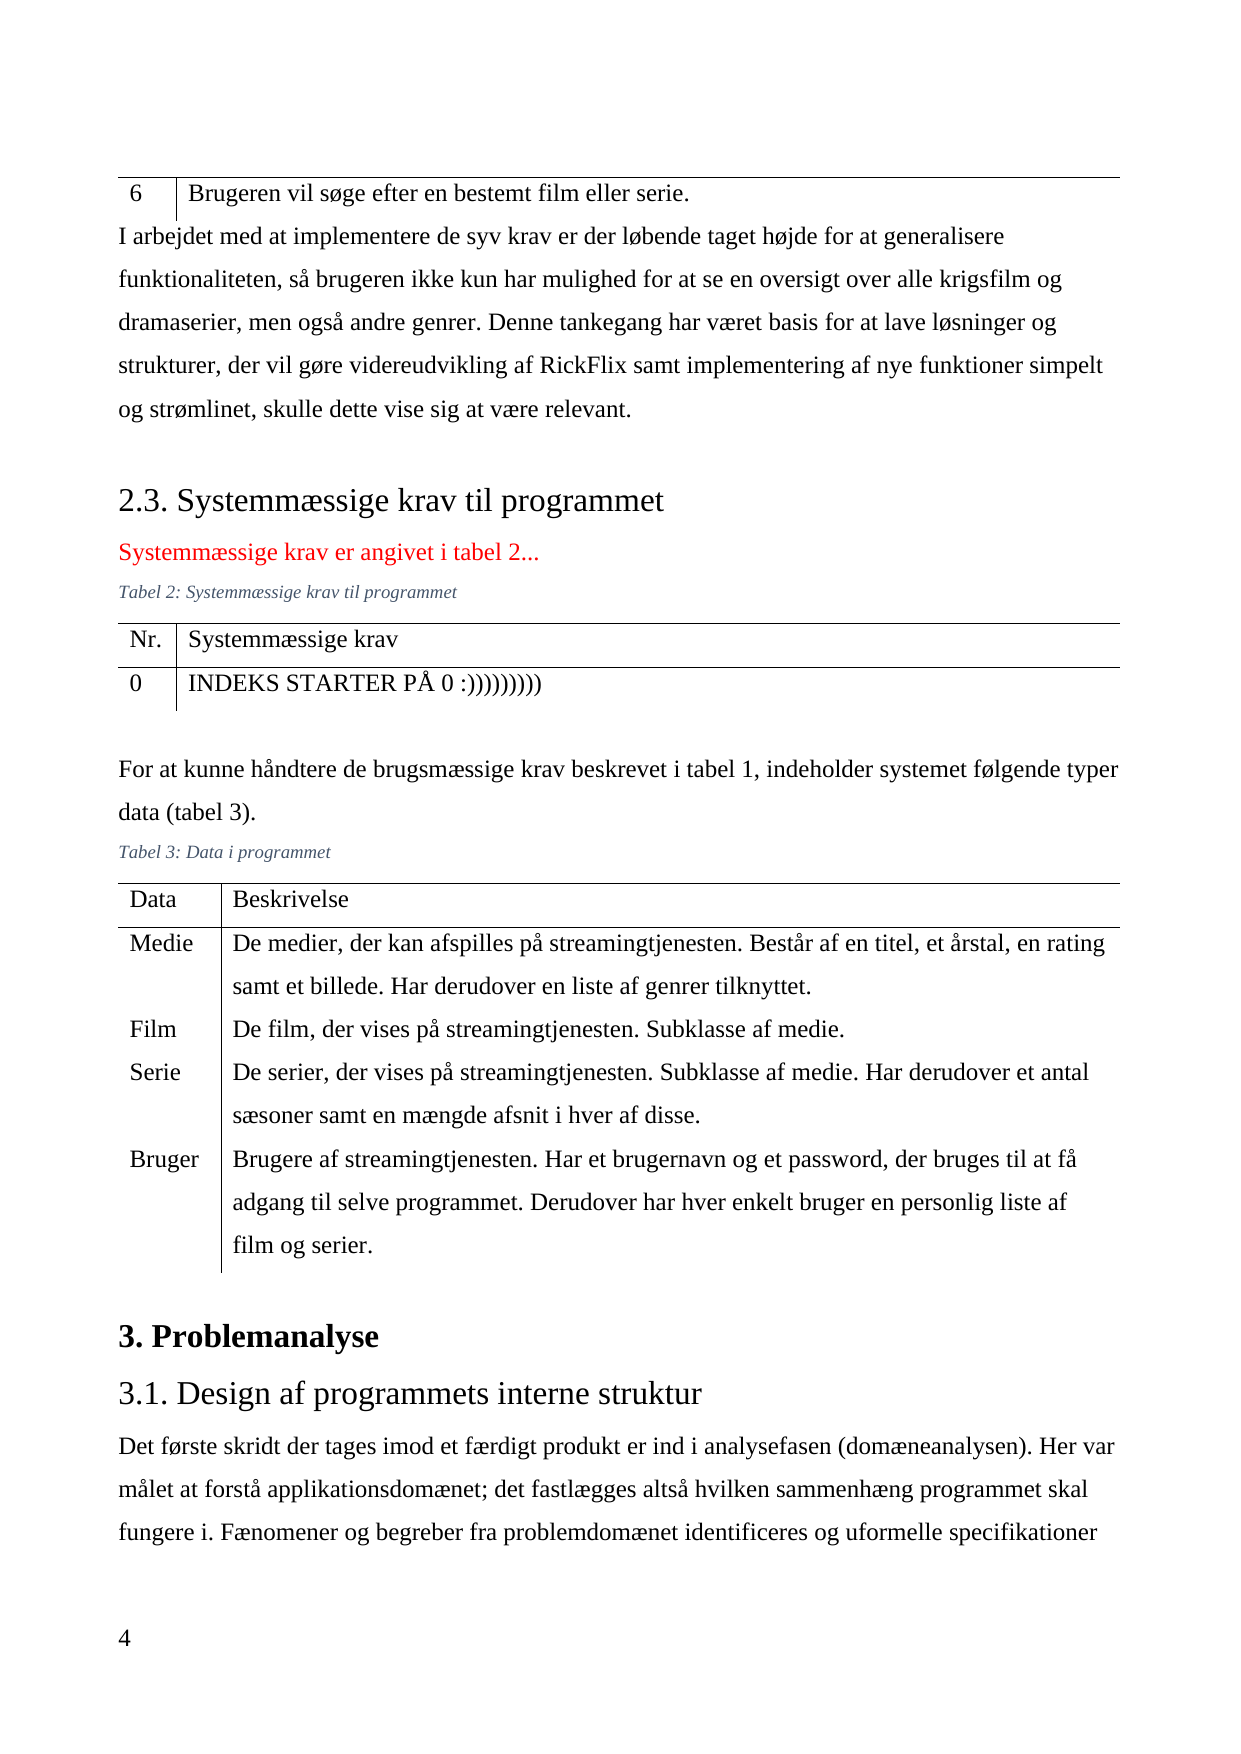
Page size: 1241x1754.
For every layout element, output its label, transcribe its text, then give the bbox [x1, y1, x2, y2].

text I arbejdet med at implementere de syv krav er der løbende taget højde for at generalisere funktionaliteten, så brugeren ikke kun har mulighed for at se en oversigt over alle krigsfilm og dramaserier, men også andre genrer. Denne tankegang har været basis for at lave løsninger og strukturer, der vil gøre videreudvikling af RickFlix samt implementering af nye funktioner simpelt og strømlinet, skulle dette vise sig at være relevant. [118, 221, 1122, 422]
table_header Beskrivelse [222, 884, 1120, 927]
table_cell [177, 178, 1120, 221]
text For at kunne håndtere de brugsmæssige krav beskrevet i tabel 1, indeholder systemet følgende typer data (tabel 3). [118, 754, 1122, 826]
table_header Data [118, 884, 221, 927]
text Tabel 3: Data i programmet [118, 841, 1122, 862]
subtitle 3.1. Design af programmets interne struktur [118, 1373, 1122, 1412]
table_header Systemmæssige krav [177, 624, 1120, 667]
table_header Nr. [118, 624, 176, 667]
table_cell De medier, der kan afspilles på streamingtjenesten. Består af en titel, et årstal, en rating samt et billede. Har derudover en liste af genrer tilknyttet. De film, der vises på streamingtjenesten. Subklasse af medie. De serier, der vises på streamingtjenesten. Subklasse af medie. Har derudover et antal sæsoner samt en mængde afsnit i hver af disse. Brugere af streamingtjenesten. Har et brugernavn og et password, der bruges til at få adgang til selve programmet. Derudover har hver enkelt bruger en personlig liste af film og serier. [222, 928, 1120, 1273]
table_cell 0 [118, 668, 176, 711]
table_cell 0 1 2 3 4 5 6 [118, 178, 176, 221]
table_cell INDEKS STARTER PÅ 0 :))))))))) [177, 668, 1120, 711]
text Tabel 2: Systemmæssige krav til programmet [118, 581, 1122, 602]
table_cell Medie Film Serie Bruger [118, 928, 221, 1273]
subtitle 3. Problemanalyse [118, 1316, 1122, 1354]
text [118, 1431, 1122, 1546]
text Systemmæssige krav er angivet i tabel 2... [118, 537, 1122, 566]
subtitle 2.3. Systemmæssige krav til programmet [118, 480, 1122, 518]
